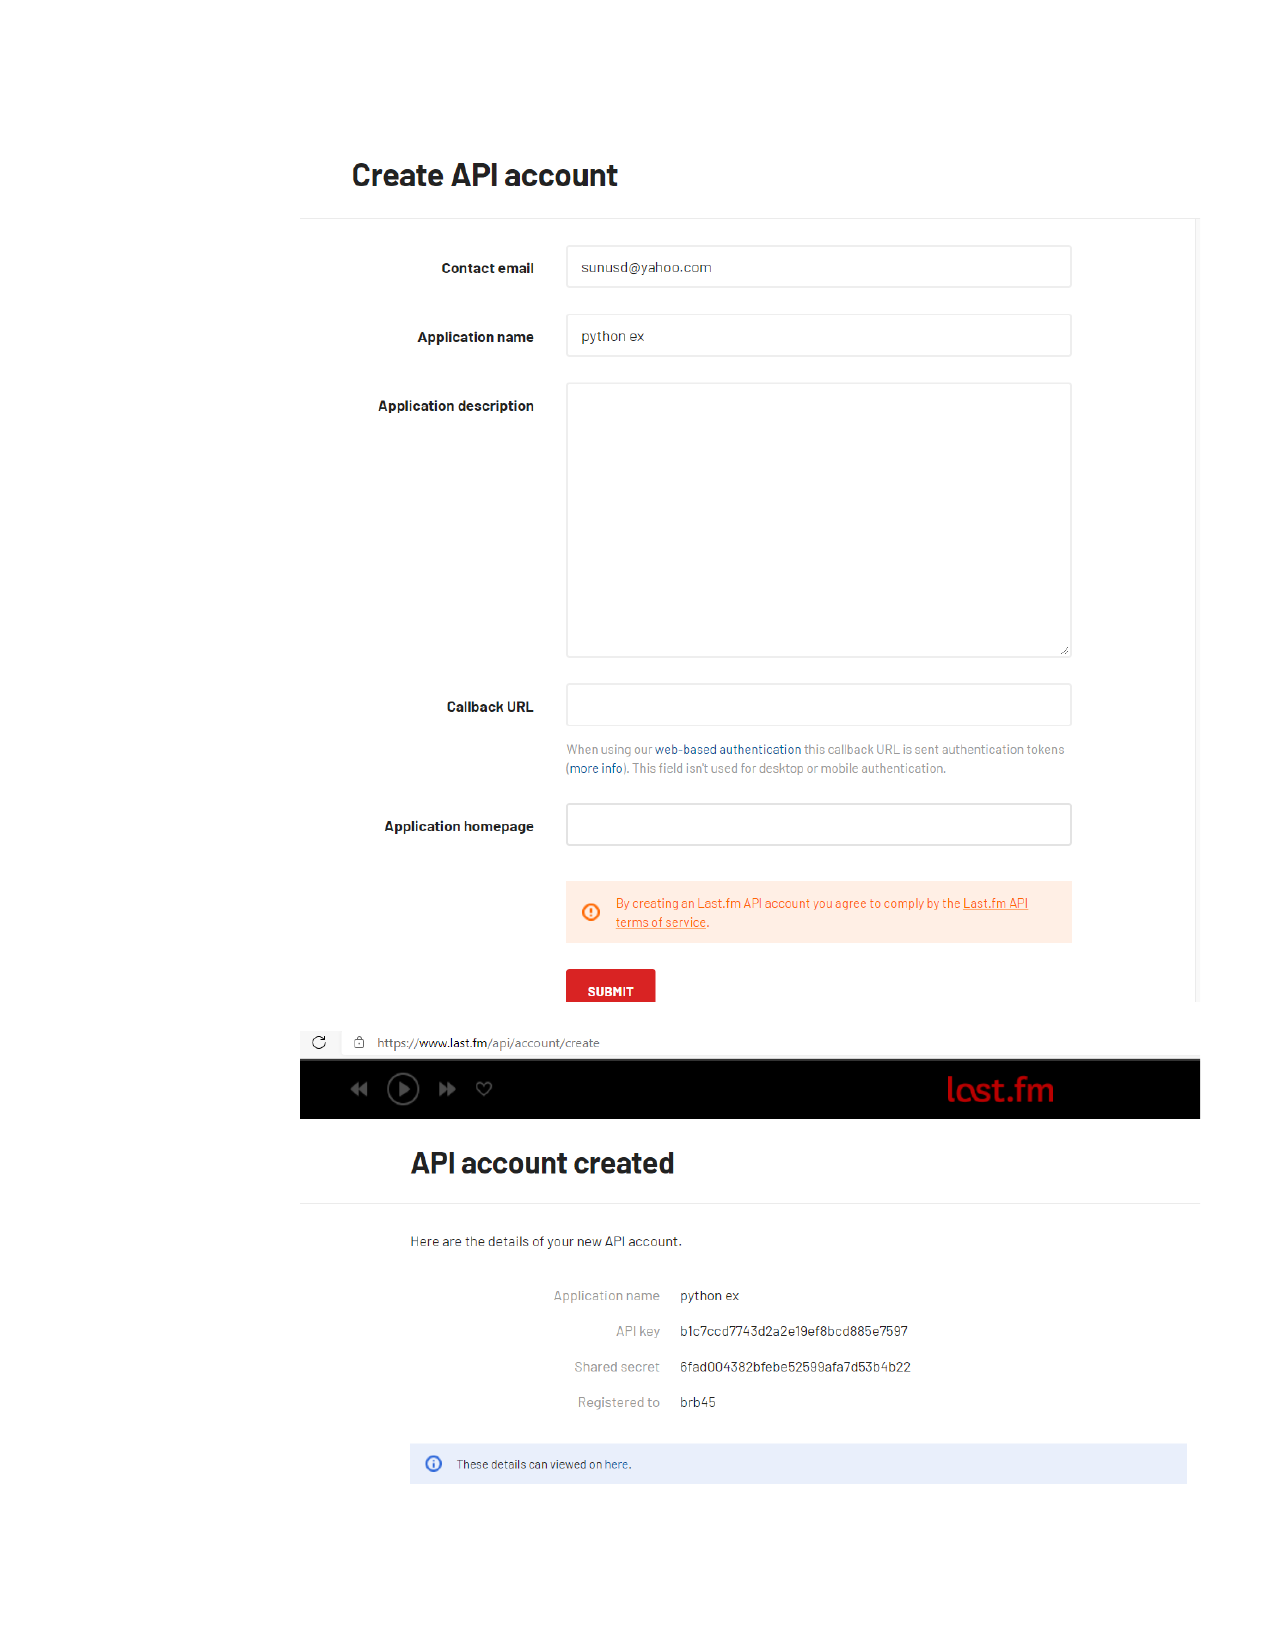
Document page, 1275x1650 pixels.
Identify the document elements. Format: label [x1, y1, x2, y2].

picture [300, 1031, 1200, 1498]
picture [300, 150, 1200, 1002]
